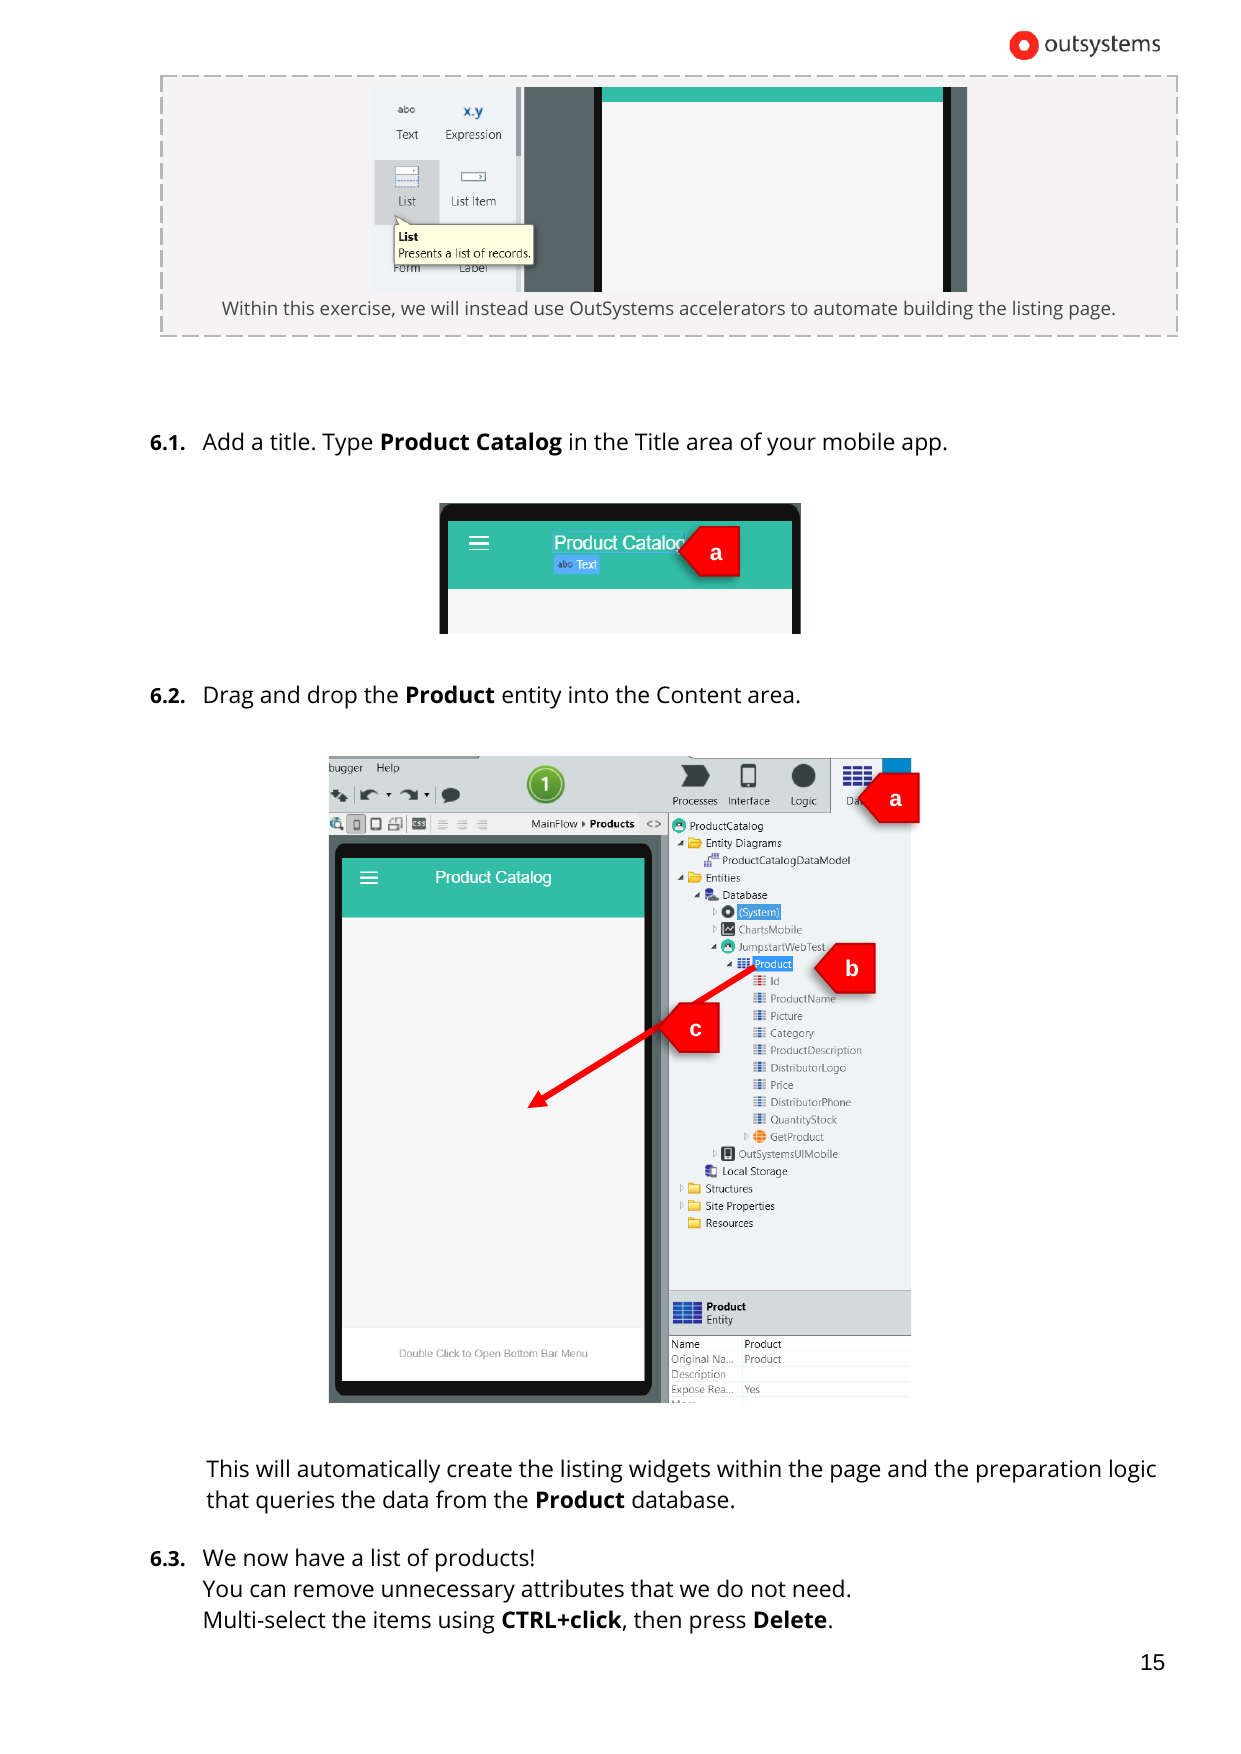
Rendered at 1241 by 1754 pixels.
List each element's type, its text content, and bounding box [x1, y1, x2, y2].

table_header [161, 75, 1177, 335]
picture [1006, 28, 1163, 62]
picture [371, 87, 968, 292]
table_header [75, 746, 1165, 1417]
picture [328, 756, 912, 1403]
text This will automatically create the listing widgets within the page and the preparation logic that queries the data from the Product database. [206, 1453, 1165, 1542]
list Add a title. Type Product Catalog in the Title area of your mobile app. [150, 426, 1165, 457]
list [150, 1542, 1165, 1636]
picture [439, 503, 801, 634]
table_header [75, 493, 1165, 648]
list Drag and drop the Product entity into the Content area. [150, 679, 1165, 710]
